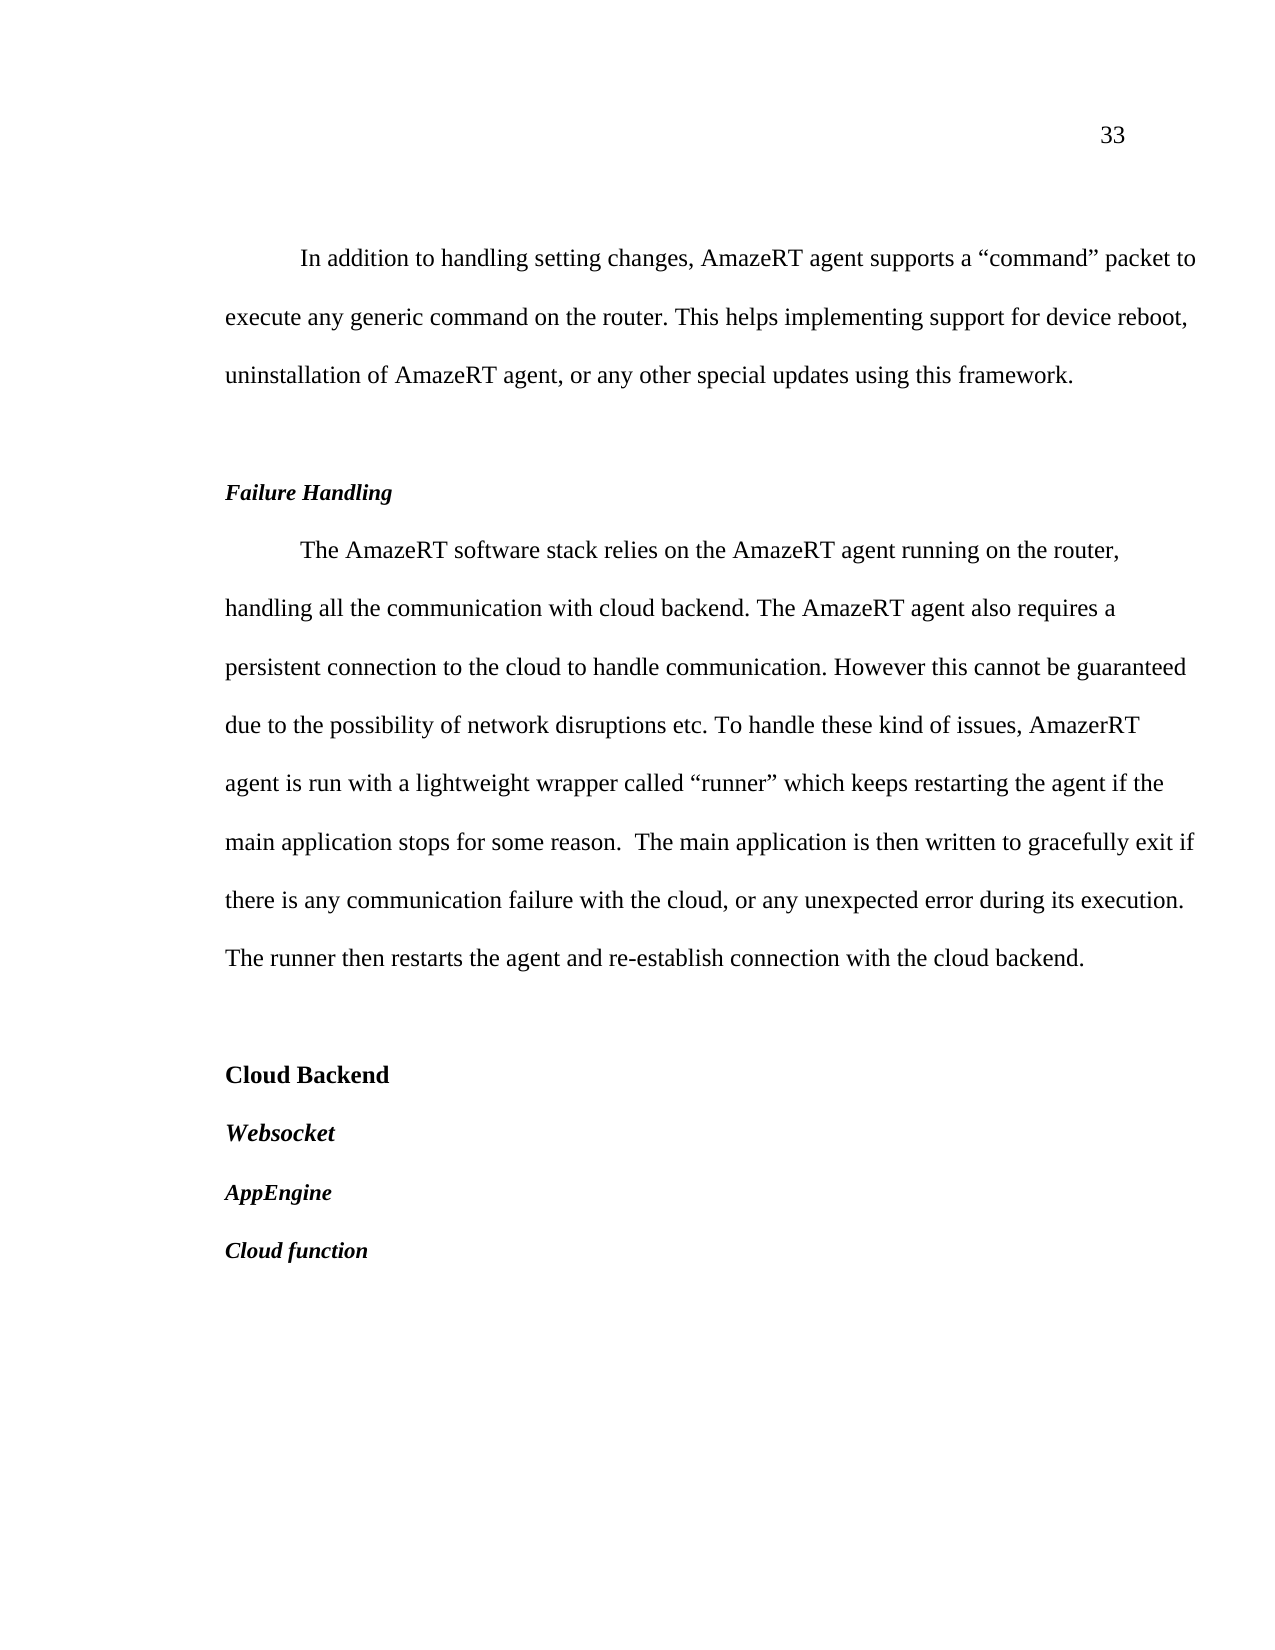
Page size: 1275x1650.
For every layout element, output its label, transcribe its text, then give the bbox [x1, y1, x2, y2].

text The AmazeRT software stack relies on the AmazeRT agent running on the router, handling all the communication with cloud backend. The AmazeRT agent also requires a persistent connection to the cloud to handle communication. However this cannot be guaranteed due to the possibility of network disruptions etc. To handle these kind of issues, AmazerRT agent is run with a lightweight wrapper called “runner” which keeps restarting the agent if the main application stops for some reason. The main application is then written to gracefully exit if there is any communication failure with the cloud, or any unexpected error during its execution. The runner then restarts the agent and re-establish connection with the cloud backend. [225, 512, 1200, 978]
text In addition to handling setting changes, AmazeRT agent supports a “command” packet to execute any generic command on the router. This helps implementing support for device reboot, uninstallation of AmazeRT agent, or any other special updates using this framework. [225, 220, 1200, 395]
subtitle Cloud Backend [225, 1037, 1125, 1095]
subtitle AppEngine [225, 1153, 1125, 1212]
subtitle Failure Handling [225, 453, 1125, 512]
subtitle Cloud function [225, 1212, 1125, 1270]
subtitle Websocket [225, 1095, 1125, 1153]
